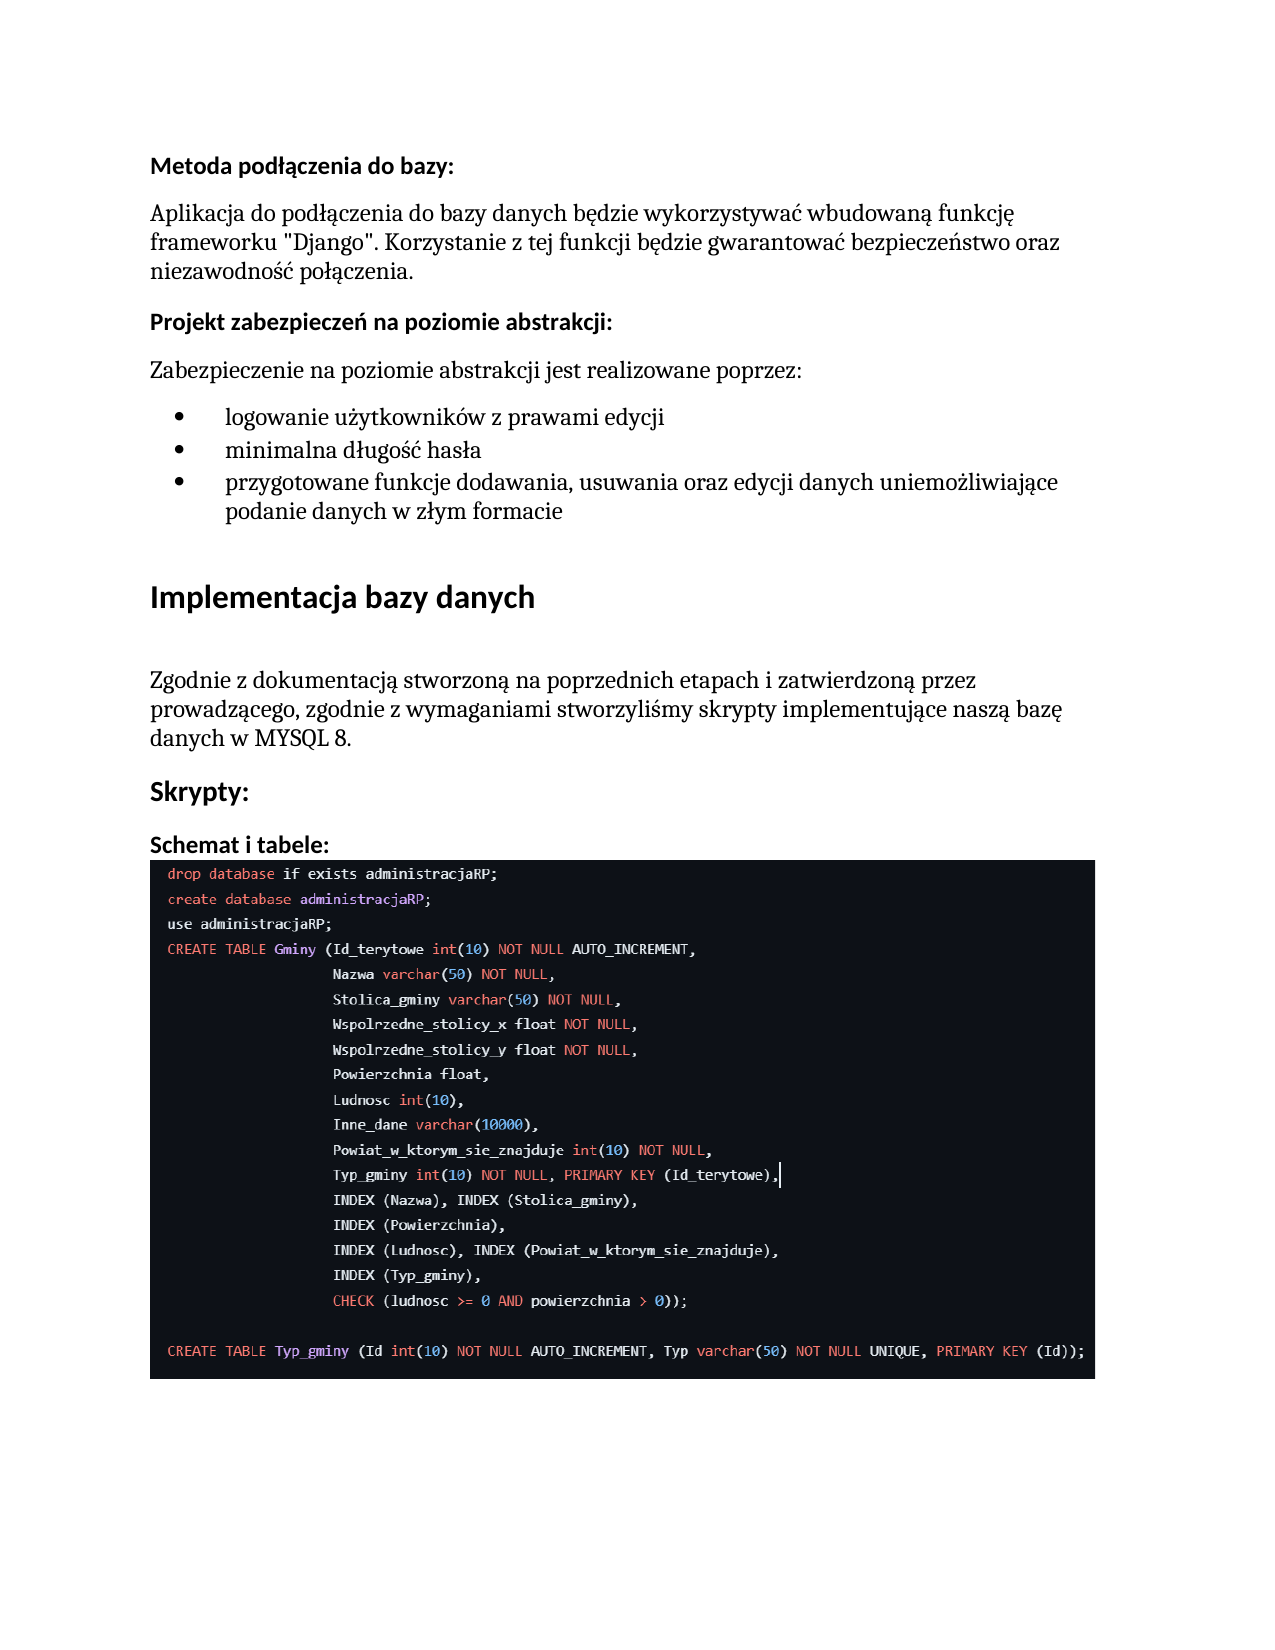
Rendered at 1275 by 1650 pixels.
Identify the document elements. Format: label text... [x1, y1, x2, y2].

picture [150, 860, 1096, 1379]
text Zgodnie z dokumentacją stworzoną na poprzednich etapach i zatwierdzoną przez prowadzącego, zgodnie z wymaganiami stworzyliśmy skrypty implementujące naszą bazę danych w MYSQL 8. [150, 666, 1125, 752]
subtitle Schemat i tabele: [150, 829, 1125, 860]
subtitle Skrypty: [150, 773, 1125, 809]
subtitle Metoda podłączenia do bazy: [150, 150, 1125, 181]
text Zabezpieczenie na poziomie abstrakcji jest realizowane poprzez: [150, 356, 1125, 384]
subtitle Implementacja bazy danych [150, 576, 1125, 616]
text Aplikacja do podłączenia do bazy danych będzie wykorzystywać wbudowaną funkcję frameworku "Django". Korzystanie z tej funkcji będzie gwarantować bezpieczeństwo oraz niezawodność połączenia. [150, 199, 1125, 286]
list przygotowane funkcje dodawania, usuwania oraz edycji danych uniemożliwiające podanie danych w złym formacie [175, 468, 1125, 526]
subtitle Projekt zabezpieczeń na poziomie abstrakcji: [150, 306, 1125, 337]
list logowanie użytkowników z prawami edycji [175, 403, 1125, 432]
list minimalna długość hasła [175, 436, 1125, 464]
